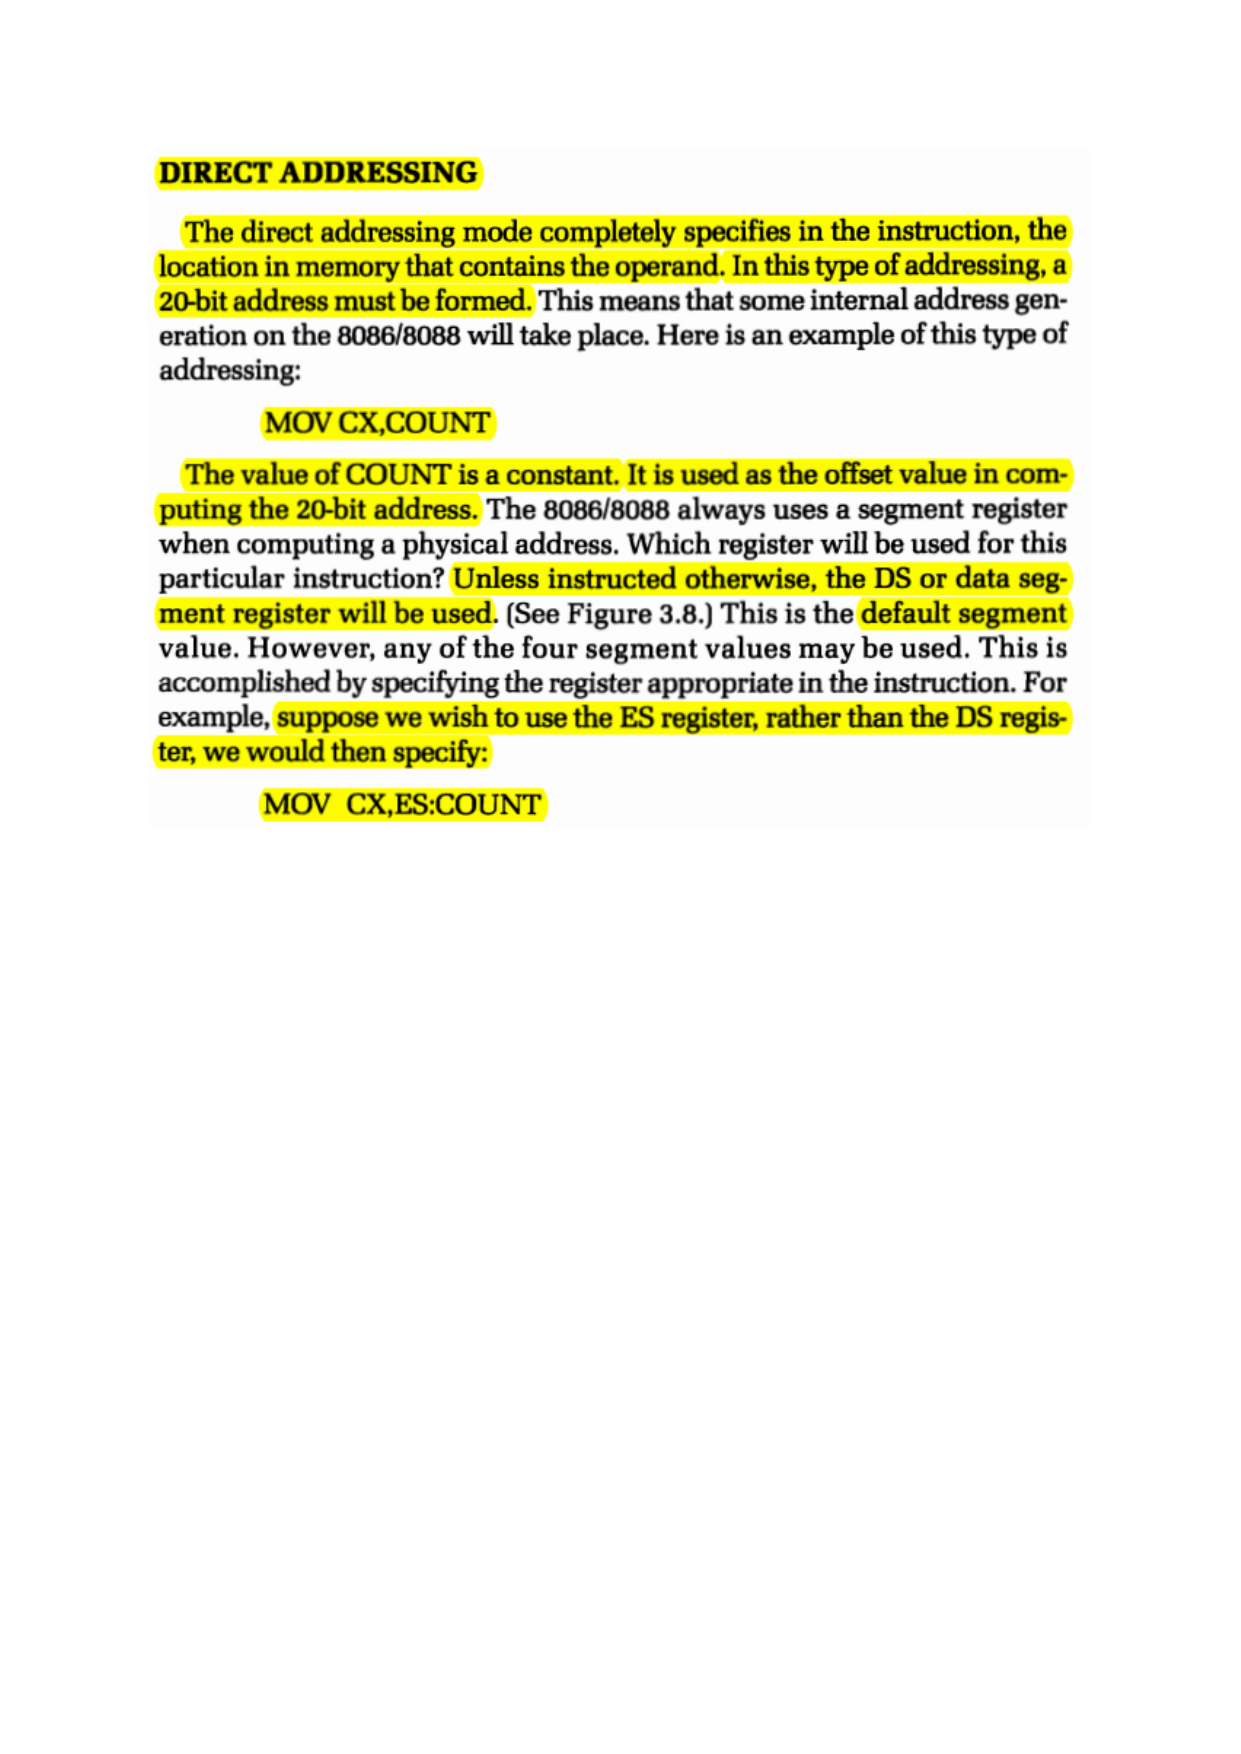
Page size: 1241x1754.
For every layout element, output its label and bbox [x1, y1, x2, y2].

picture [150, 150, 1091, 826]
